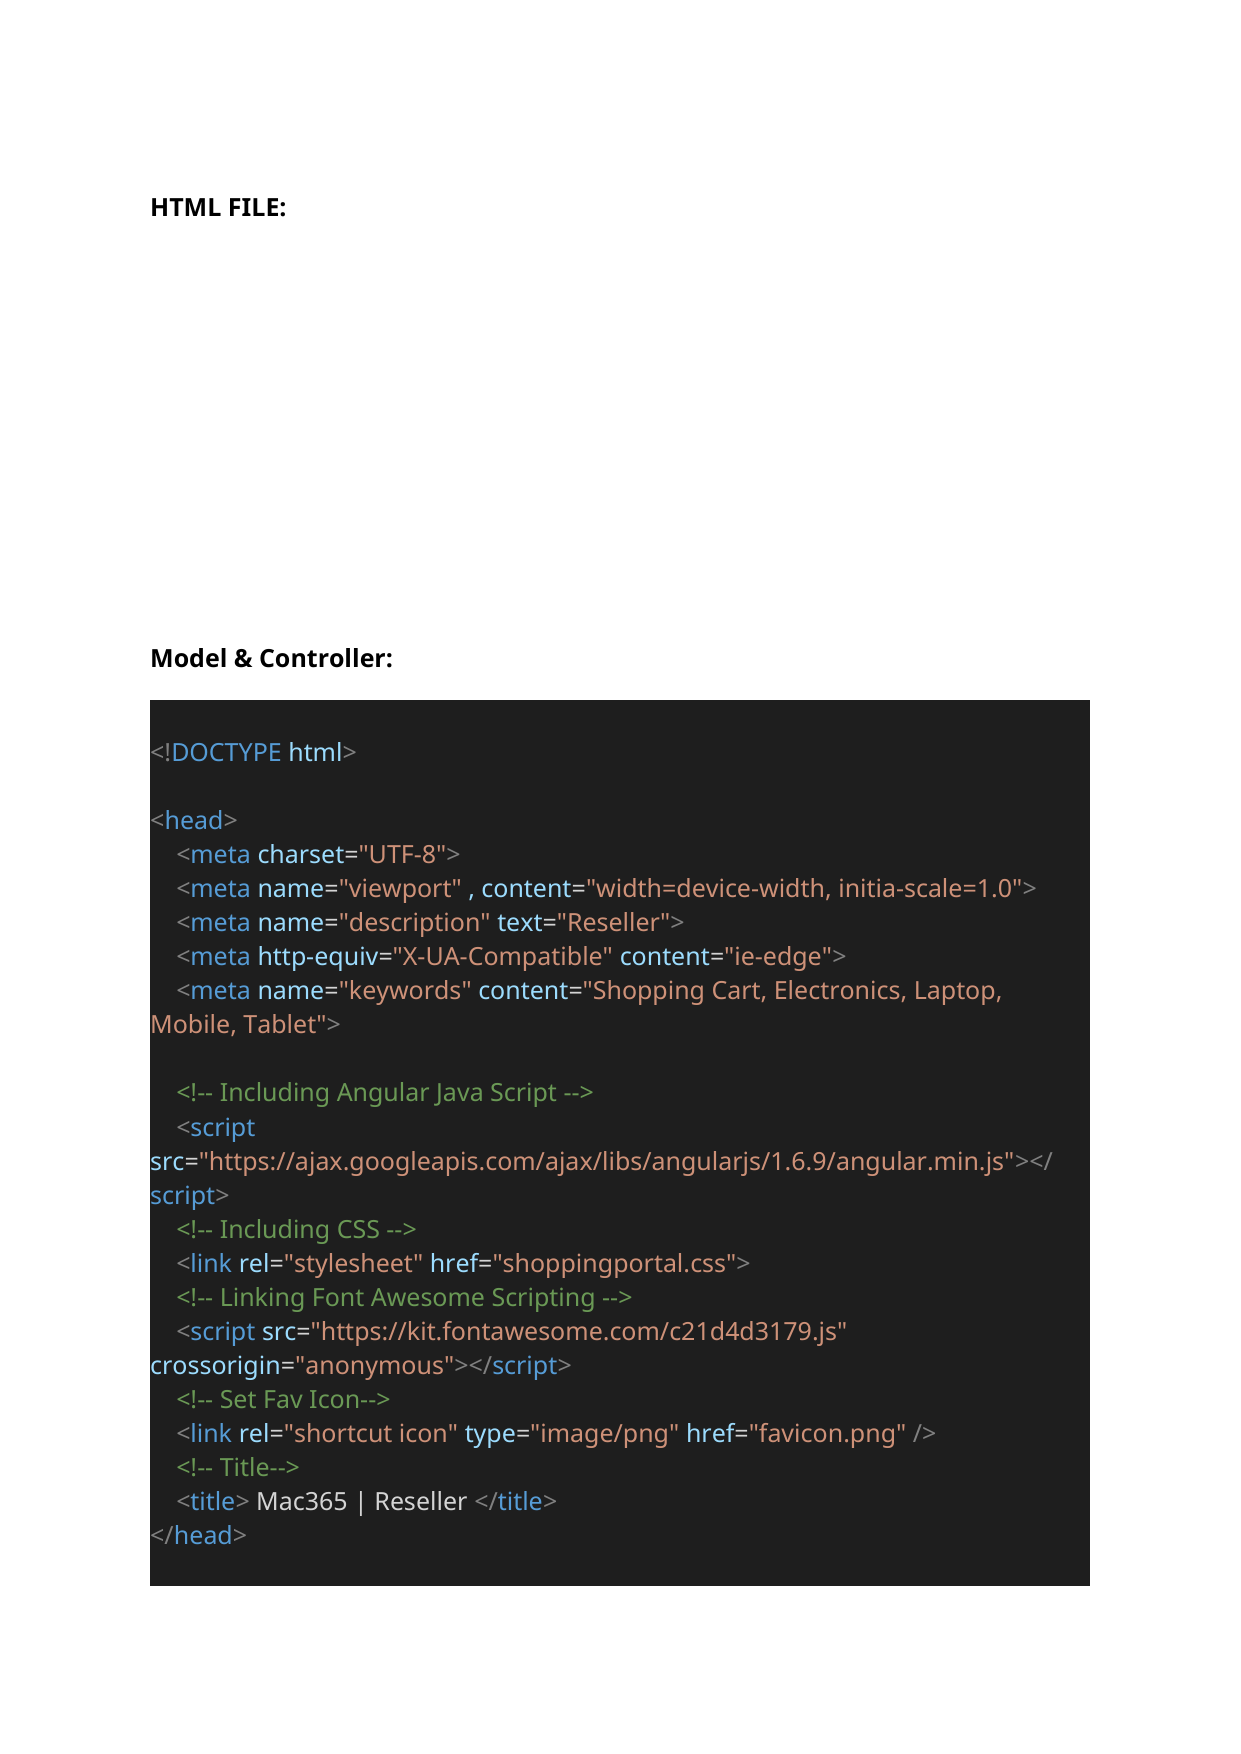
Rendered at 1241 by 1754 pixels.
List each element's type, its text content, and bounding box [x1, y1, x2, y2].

text <link rel="stylesheet" href="shoppingportal.css"> [150, 1245, 1090, 1279]
text <meta name="description" text="Reseller"> [150, 905, 1090, 939]
text <head> [150, 803, 1090, 837]
text <meta name="viewport" , content="width=device-width, initia-scale=1.0"> [150, 871, 1090, 905]
text <script src="https://ajax.googleapis.com/ajax/libs/angularjs/1.6.9/angular.min.js"></script> [150, 1109, 1090, 1211]
text <link rel="shortcut icon" type="image/png" href="favicon.png" /> [150, 1416, 1090, 1450]
text </head> [150, 1518, 1090, 1552]
text <!-- Including CSS --> [150, 1211, 1090, 1245]
text <title> Mac365 | Reseller </title> [150, 1484, 1090, 1518]
text <!-- Set Fav Icon--> [150, 1382, 1090, 1416]
text <!DOCTYPE html> [150, 734, 1090, 768]
text <meta http-equiv="X-UA-Compatible" content="ie-edge"> [150, 939, 1090, 973]
text <!-- Including Angular Java Script --> [150, 1075, 1090, 1109]
text HTML FILE: [150, 150, 1090, 255]
text <script src="https://kit.fontawesome.com/c21d4d3179.js" crossorigin="anonymous"></script> [150, 1313, 1090, 1382]
text <!-- Title--> [150, 1450, 1090, 1484]
text <meta name="keywords" content="Shopping Cart, Electronics, Laptop, Mobile, Tablet"> [150, 973, 1090, 1041]
text <!-- Linking Font Awesome Scripting --> [150, 1279, 1090, 1313]
text Model & Controller: [150, 640, 1090, 674]
text <meta charset="UTF-8"> [150, 837, 1090, 871]
